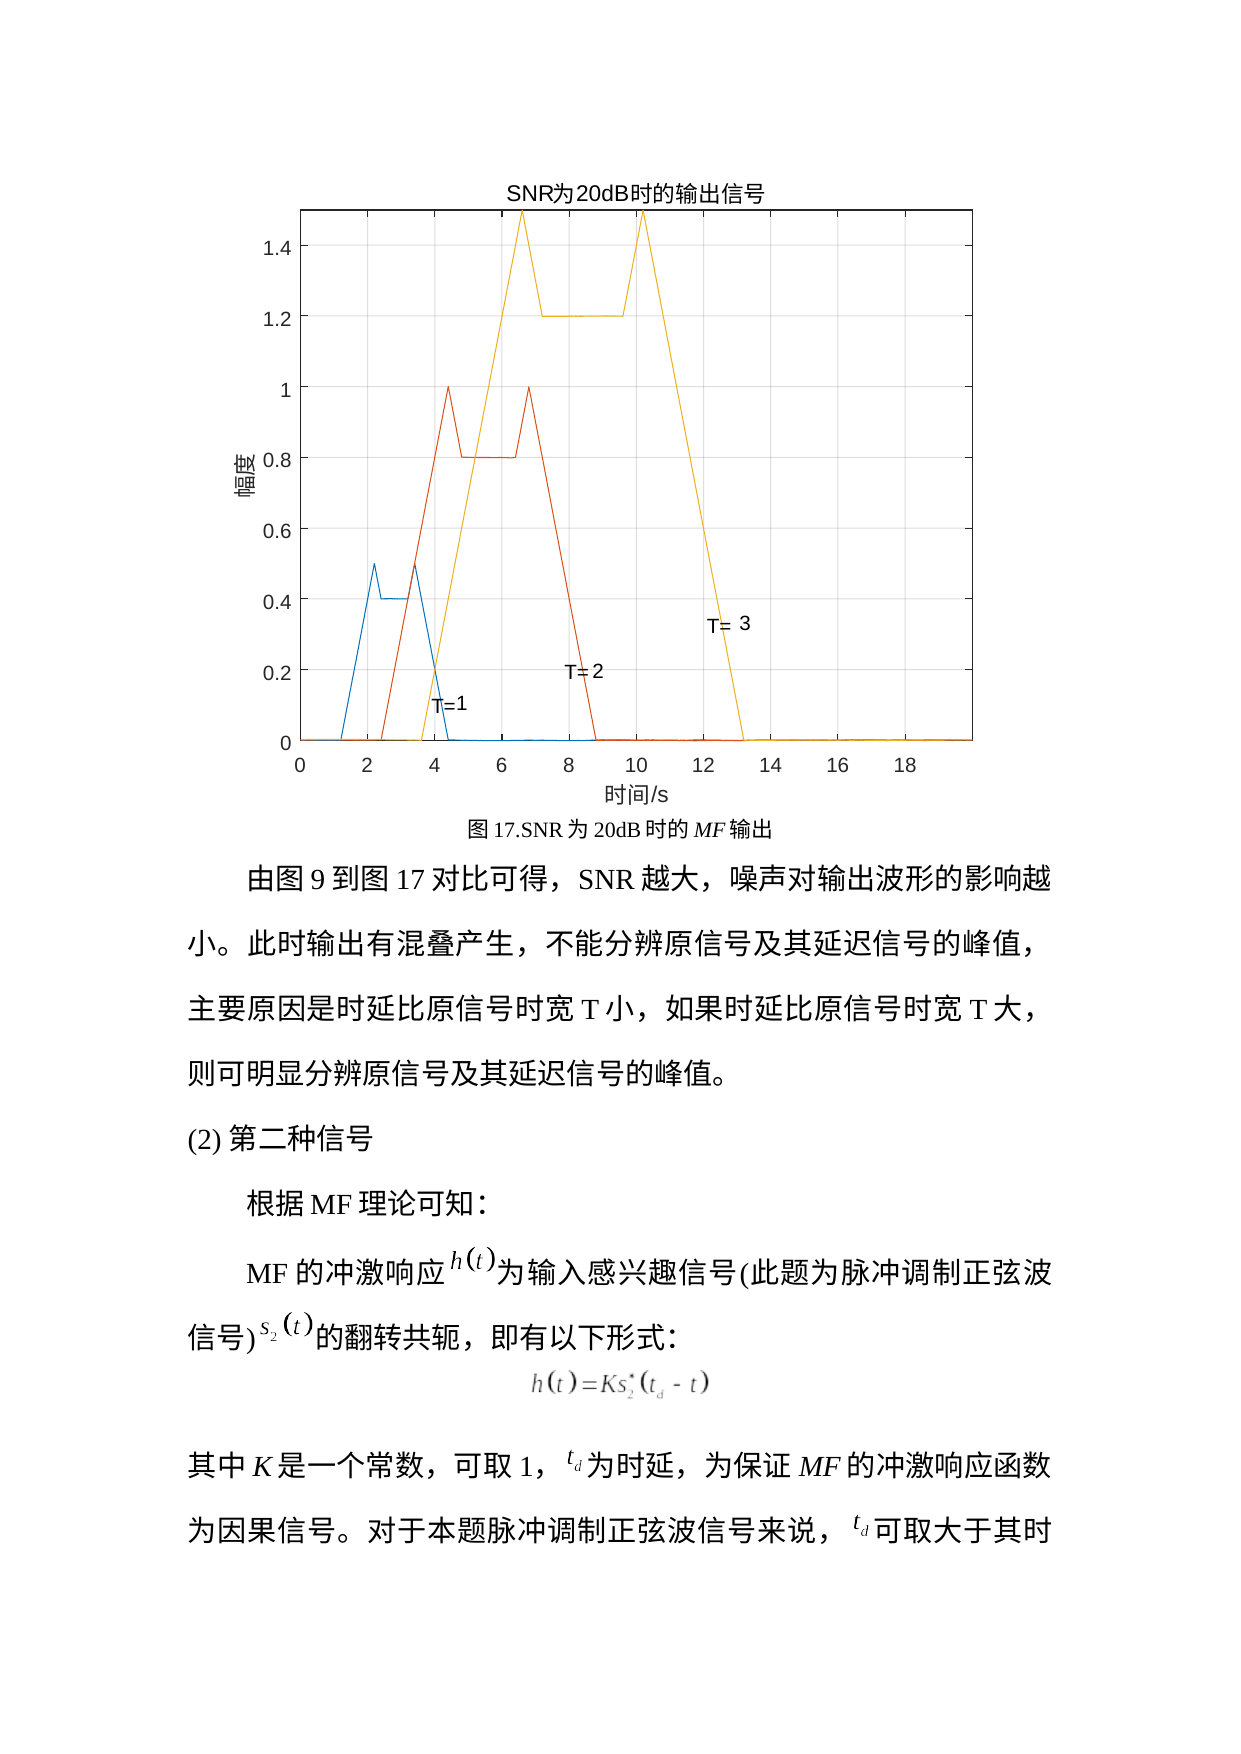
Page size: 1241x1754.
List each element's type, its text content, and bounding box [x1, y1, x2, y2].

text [187, 1429, 1053, 1559]
text MF的冲激响应为输入感兴趣信号(此题为脉冲调制正弦波信号)的翻转共轭，即有以下形式： [187, 1234, 1053, 1364]
text 图17.SNR为20dB时的MF输出 [187, 812, 1053, 844]
text 根据MF理论可知： [187, 1169, 1053, 1234]
text 由图9到图17对比可得，SNR越大，噪声对输出波形的影响越小。此时输出有混叠产生，不能分辨原信号及其延迟信号的峰值，主要原因是时延比原信号时宽T小，如果时延比原信号时宽T大，则可明显分辨原信号及其延迟信号的峰值。 [187, 844, 1053, 1104]
text (2) 第二种信号 [187, 1104, 1053, 1169]
